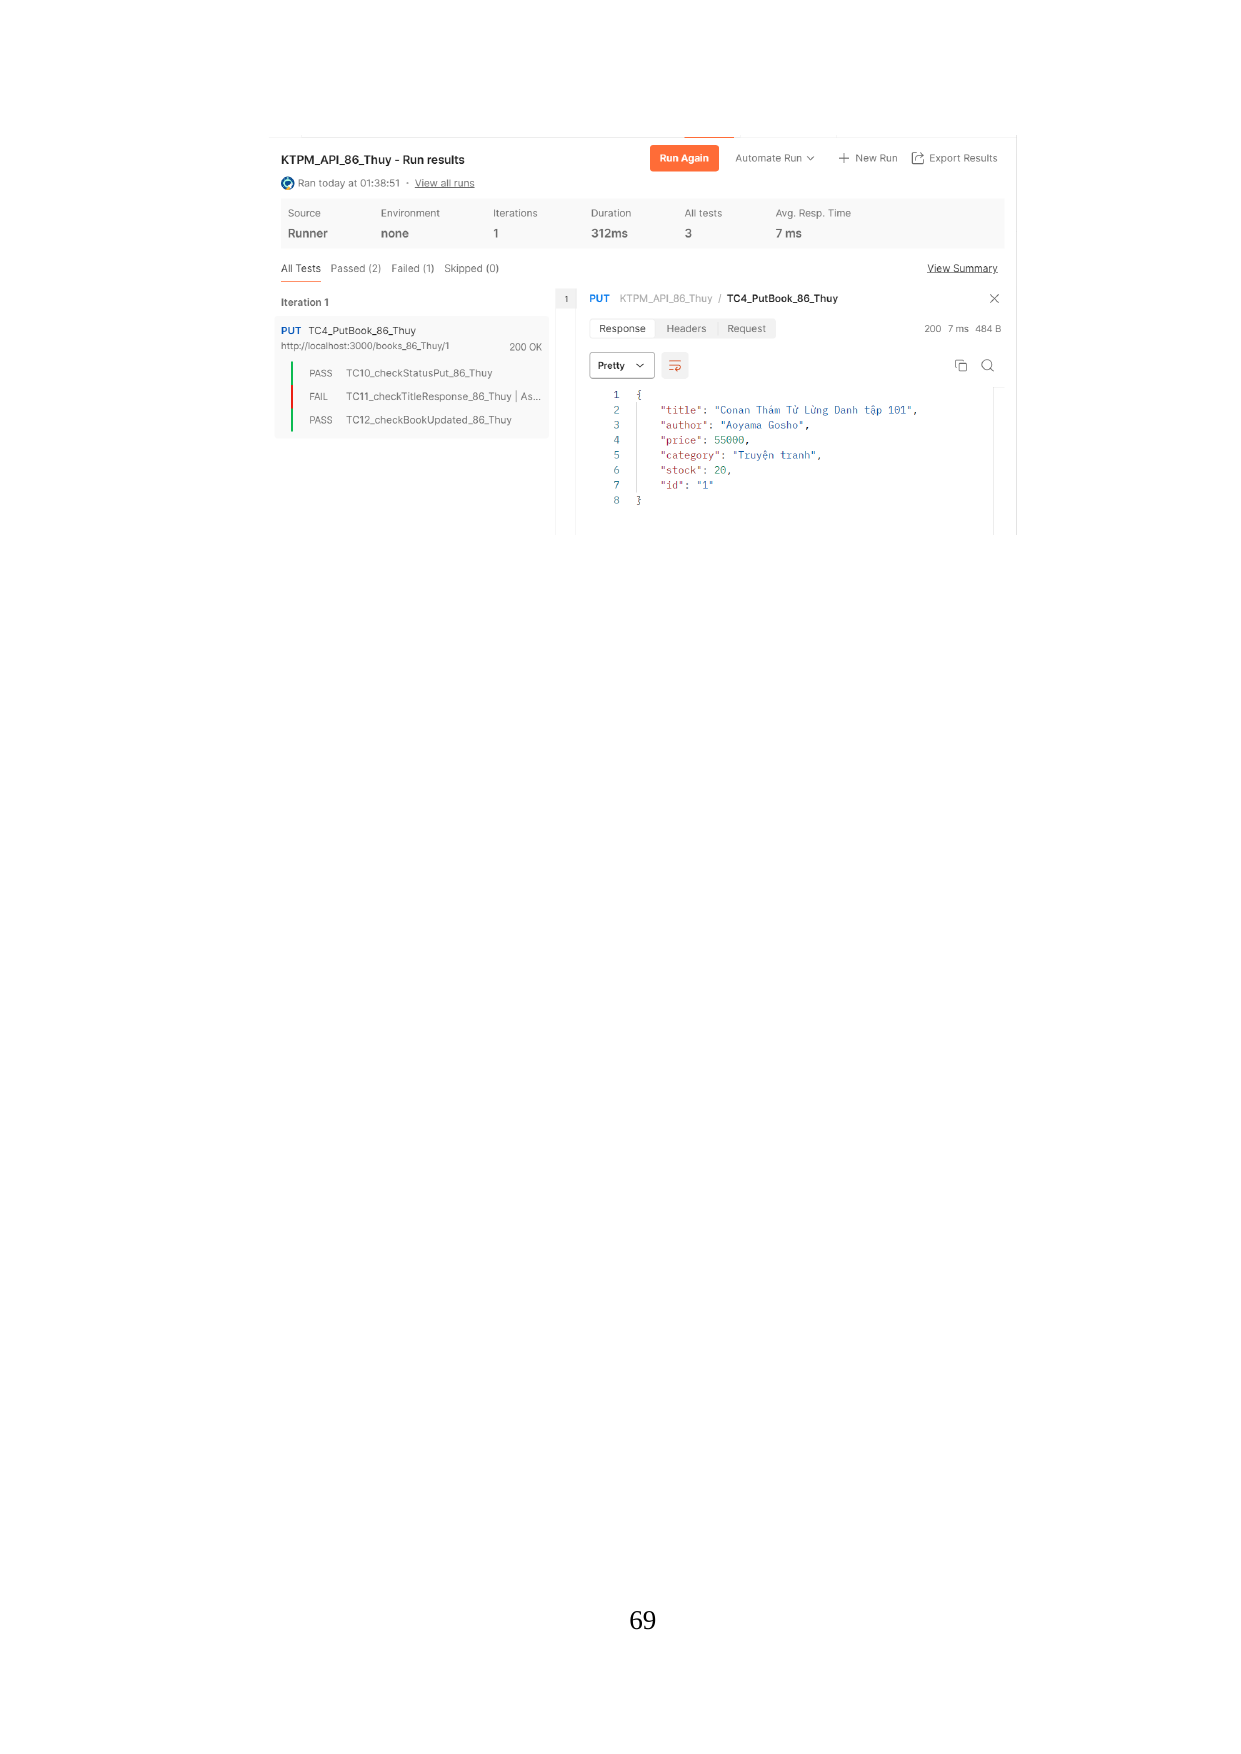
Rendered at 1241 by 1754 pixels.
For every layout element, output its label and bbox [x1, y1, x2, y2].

picture [268, 135, 1017, 535]
